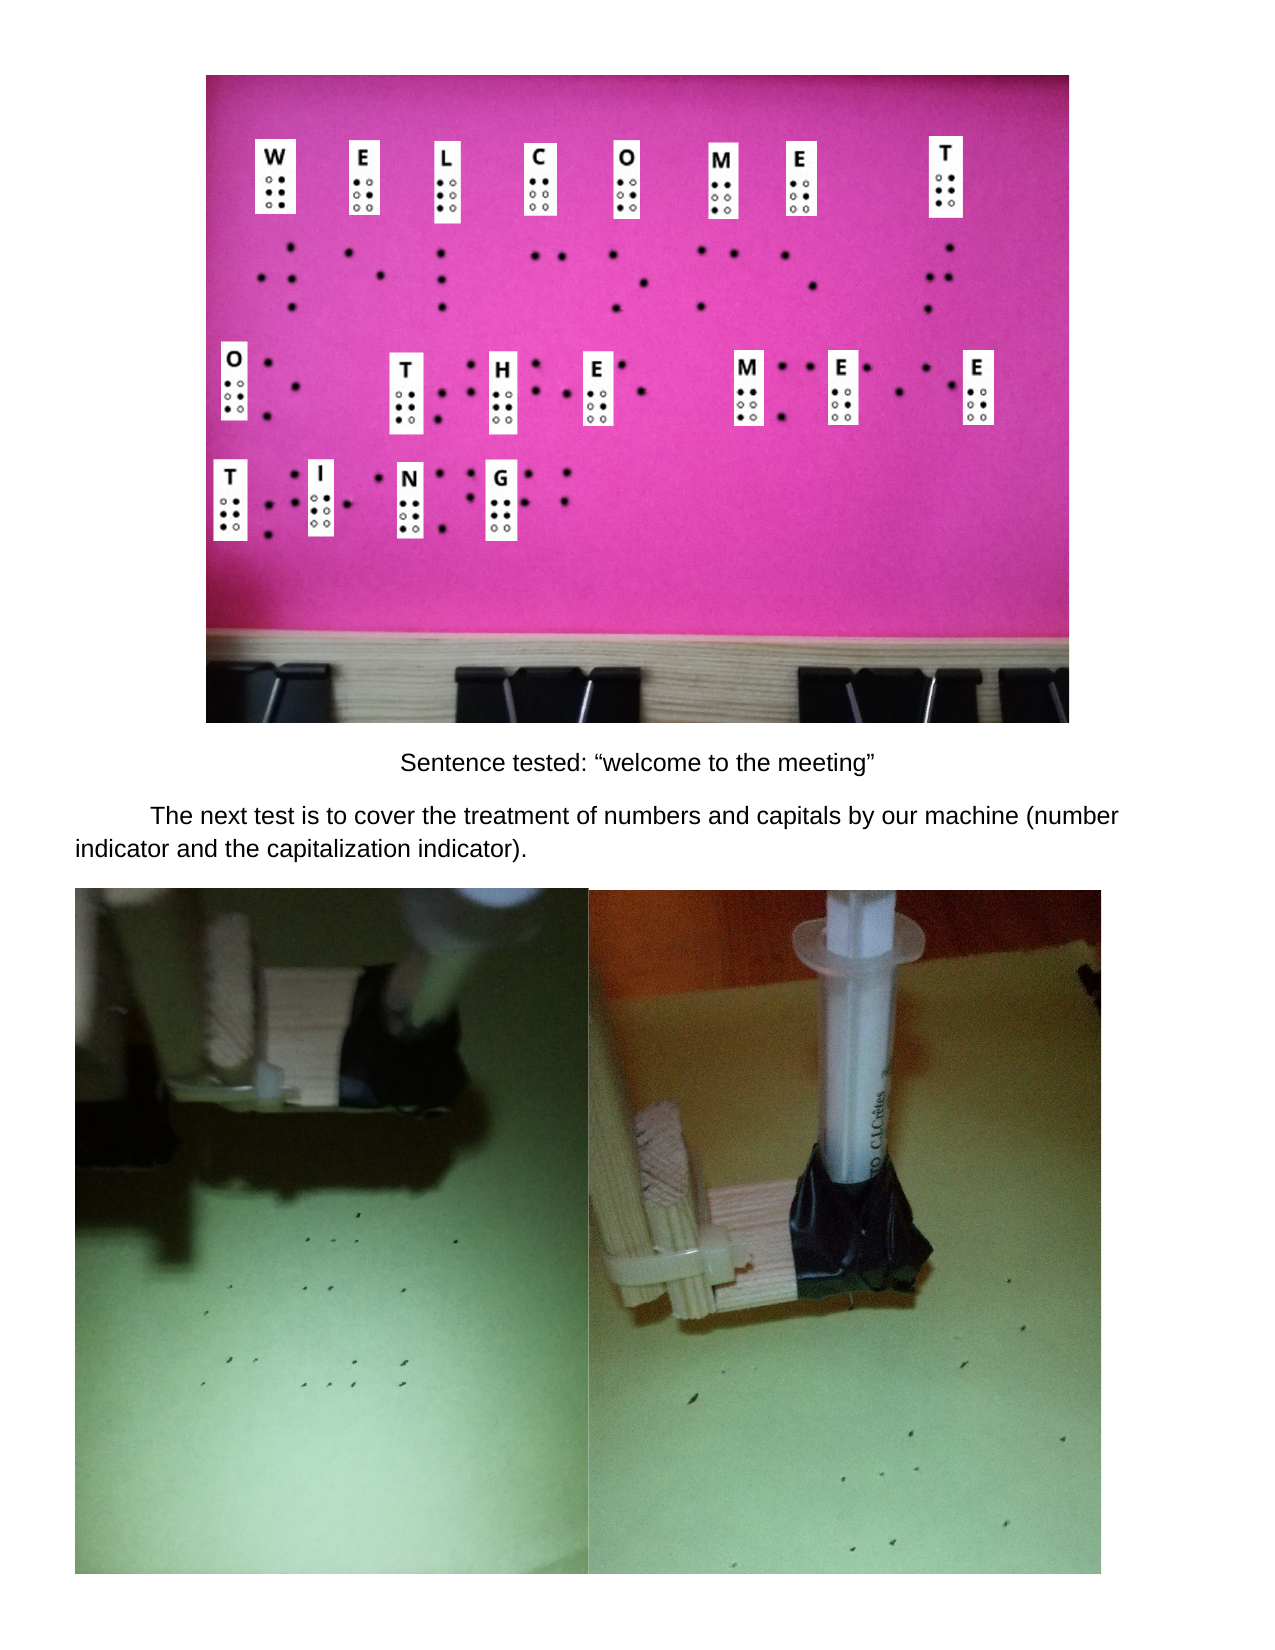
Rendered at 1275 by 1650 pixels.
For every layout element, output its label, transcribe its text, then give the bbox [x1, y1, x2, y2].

picture [206, 75, 1070, 723]
picture [75, 888, 1102, 1574]
text Sentence tested: “welcome to the meeting” [75, 747, 1200, 776]
text The next test is to cover the treatment of numbers and capitals by our machine (number indicator and the capitalization indicator). [75, 801, 1200, 863]
